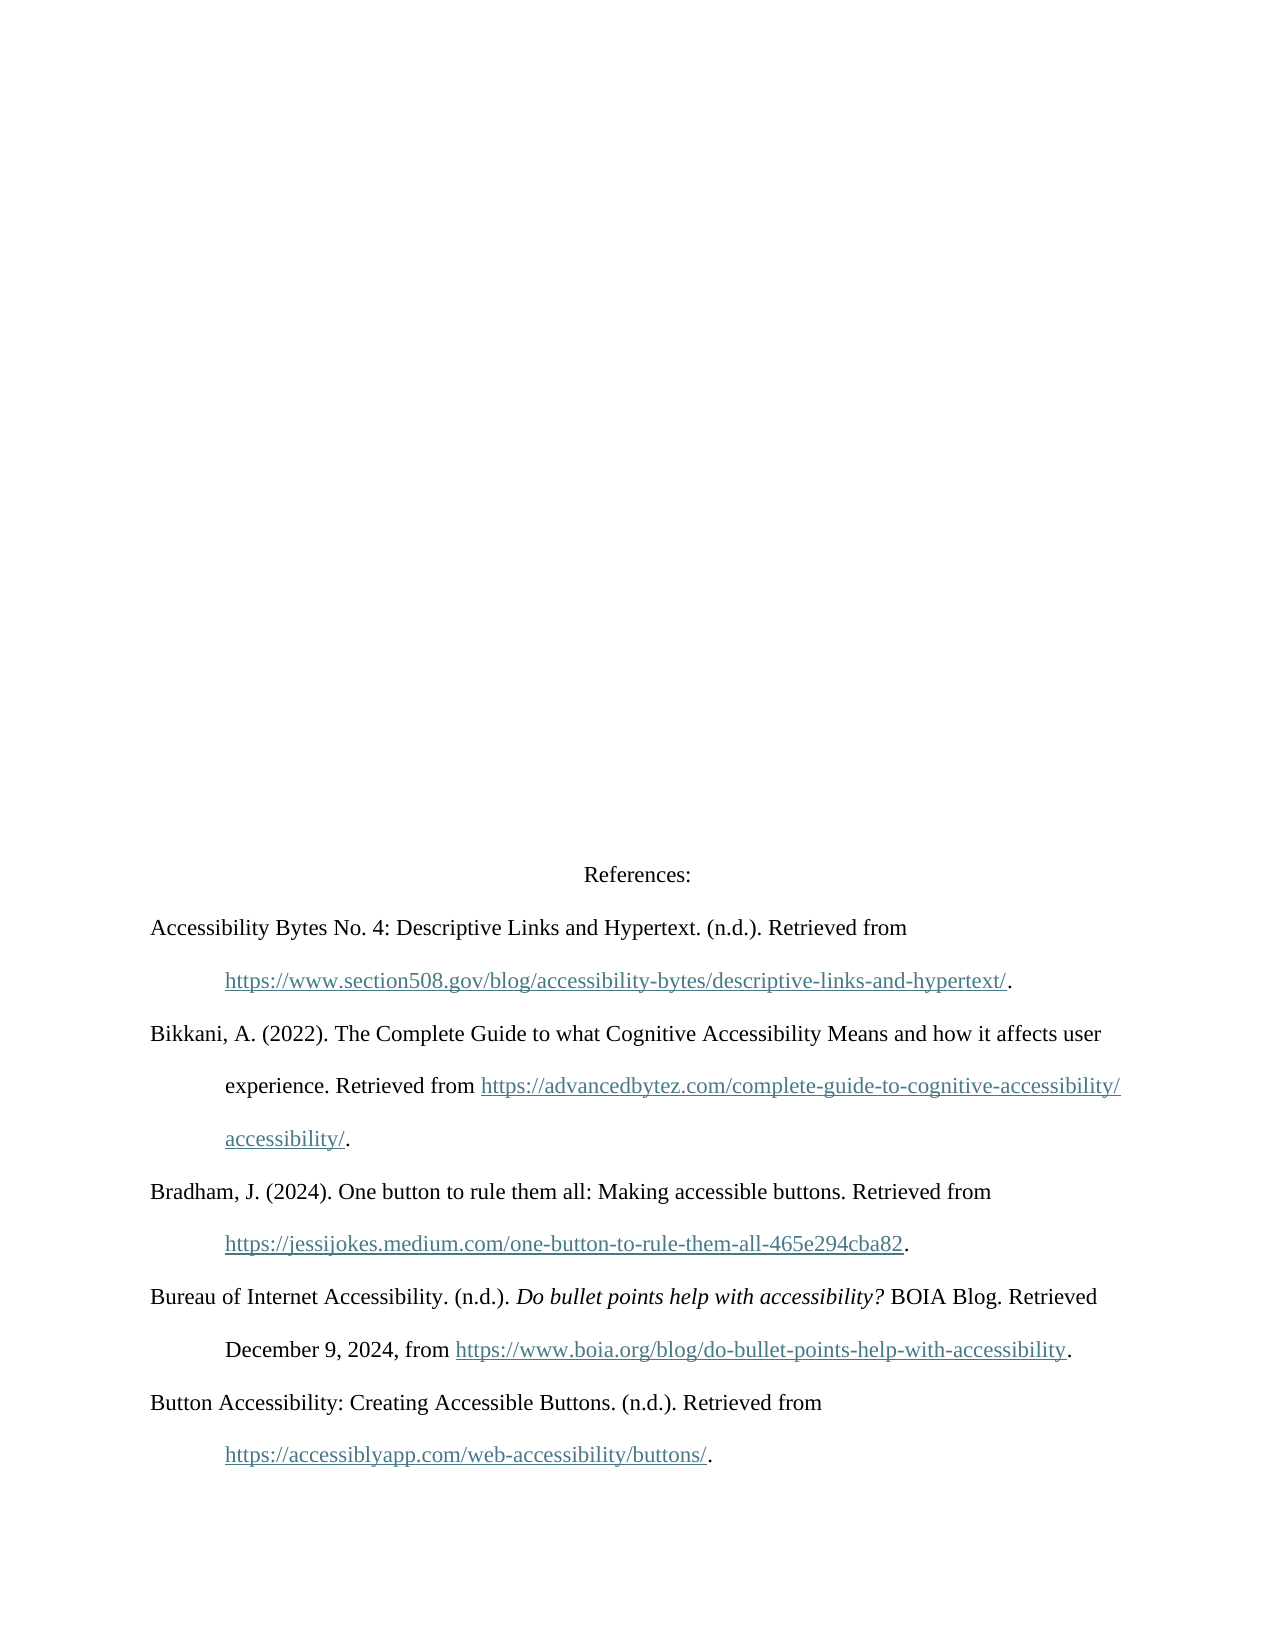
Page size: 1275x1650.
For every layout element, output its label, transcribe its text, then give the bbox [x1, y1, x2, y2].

text accessibility/. [150, 1125, 1125, 1151]
text https://accessiblyapp.com/web-accessibility/buttons/. [150, 1441, 1125, 1468]
text https://www.section508.gov/blog/accessibility-bytes/descriptive-links-and-hypertext/. [150, 967, 1125, 993]
text https://jessijokes.medium.com/one-button-to-rule-them-all-465e294cba82. [150, 1231, 1125, 1257]
text December 9, 2024, from https://www.boia.org/blog/do-bullet-points-help-with-accessibility. [150, 1336, 1125, 1362]
text Bikkani, A. (2022). The Complete Guide to what Cognitive Accessibility Means and how it affects user [150, 1020, 1125, 1046]
text Bureau of Internet Accessibility. (n.d.). Do bullet points help with accessibility? BOIA Blog. Retrieved [150, 1283, 1125, 1309]
text Accessibility Bytes No. 4: Descriptive Links and Hypertext. (n.d.). Retrieved from [150, 914, 1125, 941]
text Button Accessibility: Creating Accessible Buttons. (n.d.). Retrieved from [150, 1389, 1125, 1415]
text experience. Retrieved from https://advancedbytez.com/complete-guide-to-cognitive-accessibility/ [150, 1072, 1125, 1099]
text References: [150, 862, 1125, 888]
text Bradham, J. (2024). One button to rule them all: Making accessible buttons. Retrieved from [150, 1178, 1125, 1204]
